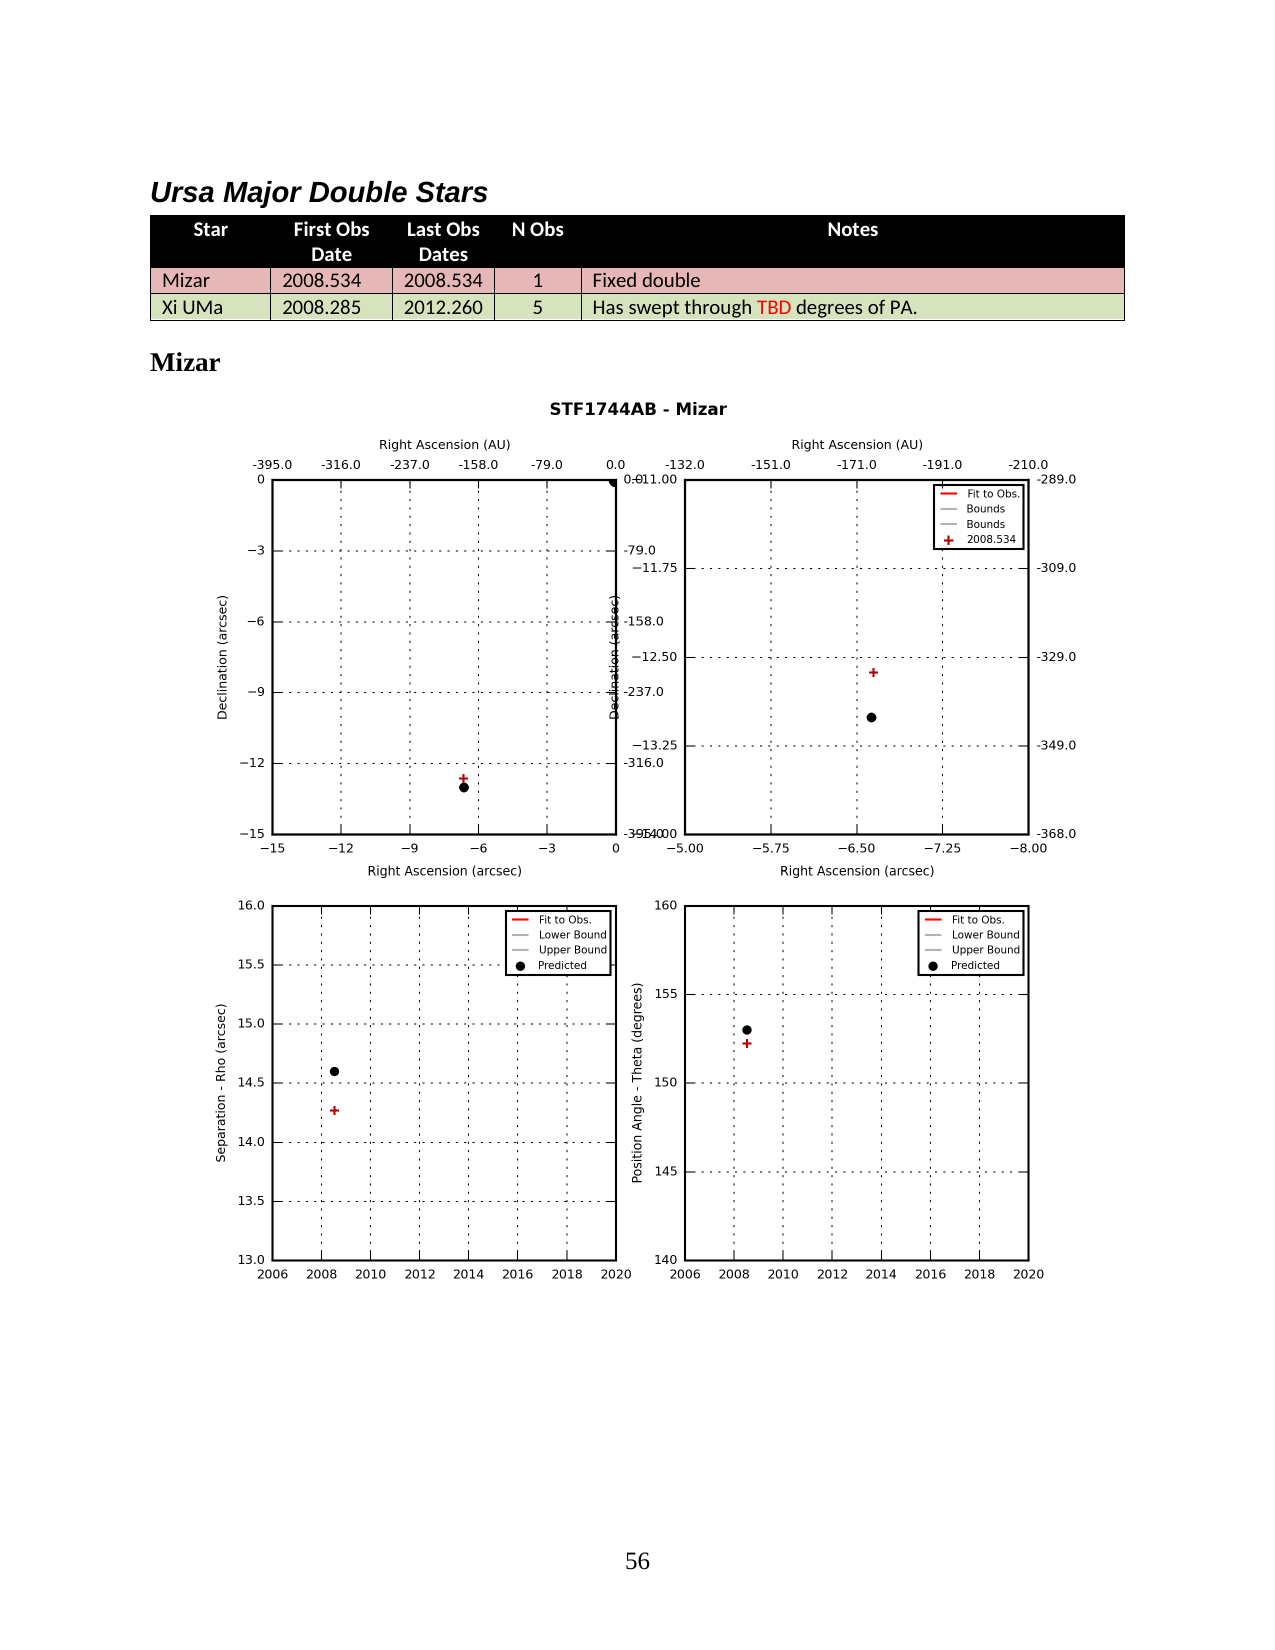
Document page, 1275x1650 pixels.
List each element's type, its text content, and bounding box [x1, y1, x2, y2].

table_cell Xi UMa [151, 294, 270, 319]
table_header Notes [582, 216, 1124, 267]
table_cell 2008.534 [393, 268, 494, 293]
table_header N Obs [495, 216, 581, 267]
table_cell 1 [495, 268, 581, 293]
table_cell 2012.260 [393, 294, 494, 319]
table_cell Mizar [151, 268, 270, 293]
table_header Last Obs Dates [393, 216, 494, 267]
table_cell 2008.285 [271, 294, 392, 319]
table_cell 5 [495, 294, 581, 319]
subtitle Ursa Major Double Stars [150, 175, 1125, 208]
table_header First Obs Date [271, 216, 392, 267]
table_cell 2008.534 [271, 268, 392, 293]
table_cell Fixed double [582, 268, 1124, 293]
table_header Star [151, 216, 270, 267]
subtitle Mizar [150, 346, 1125, 377]
table_cell Has swept through TBD degrees of PA. [582, 294, 1124, 319]
picture [150, 383, 1125, 1358]
